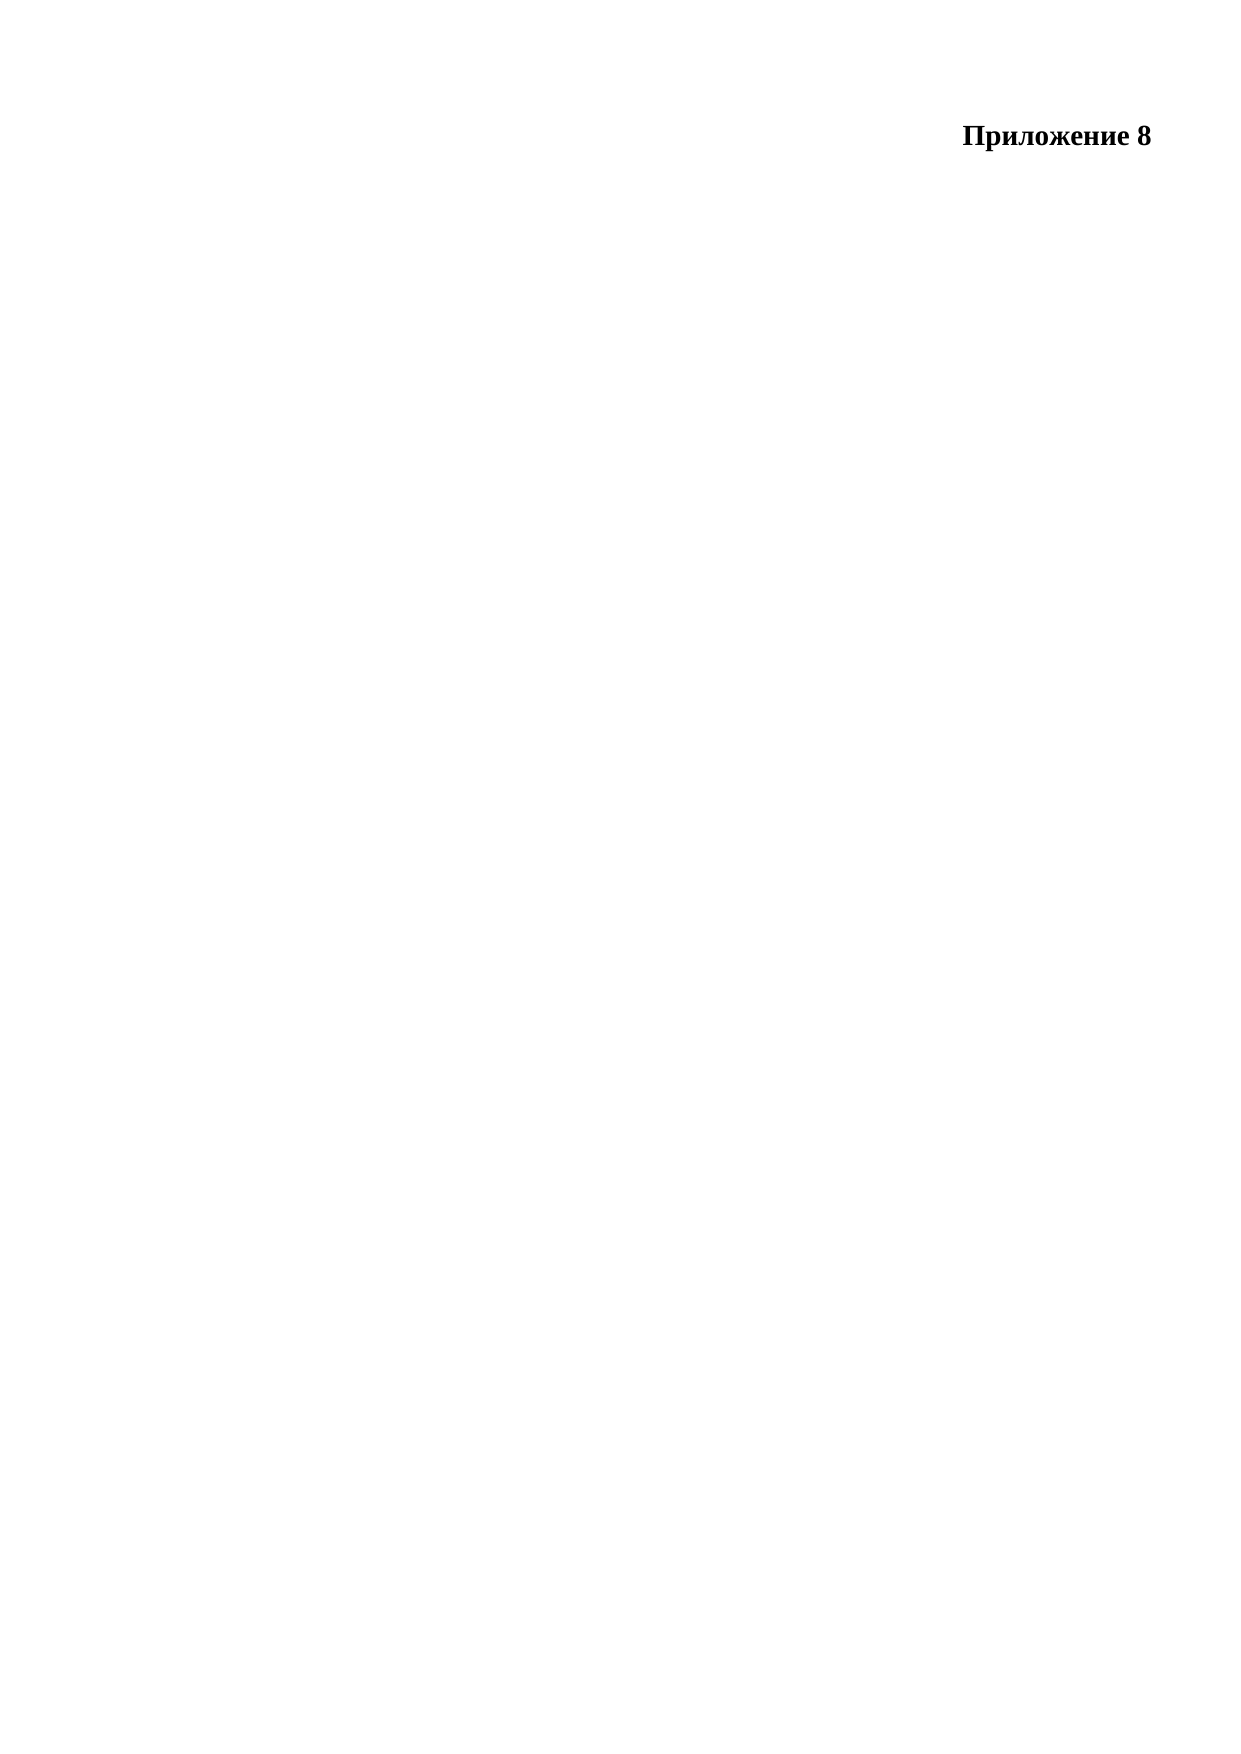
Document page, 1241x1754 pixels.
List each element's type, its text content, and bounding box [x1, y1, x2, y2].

subtitle Приложение 8 [177, 118, 1152, 152]
